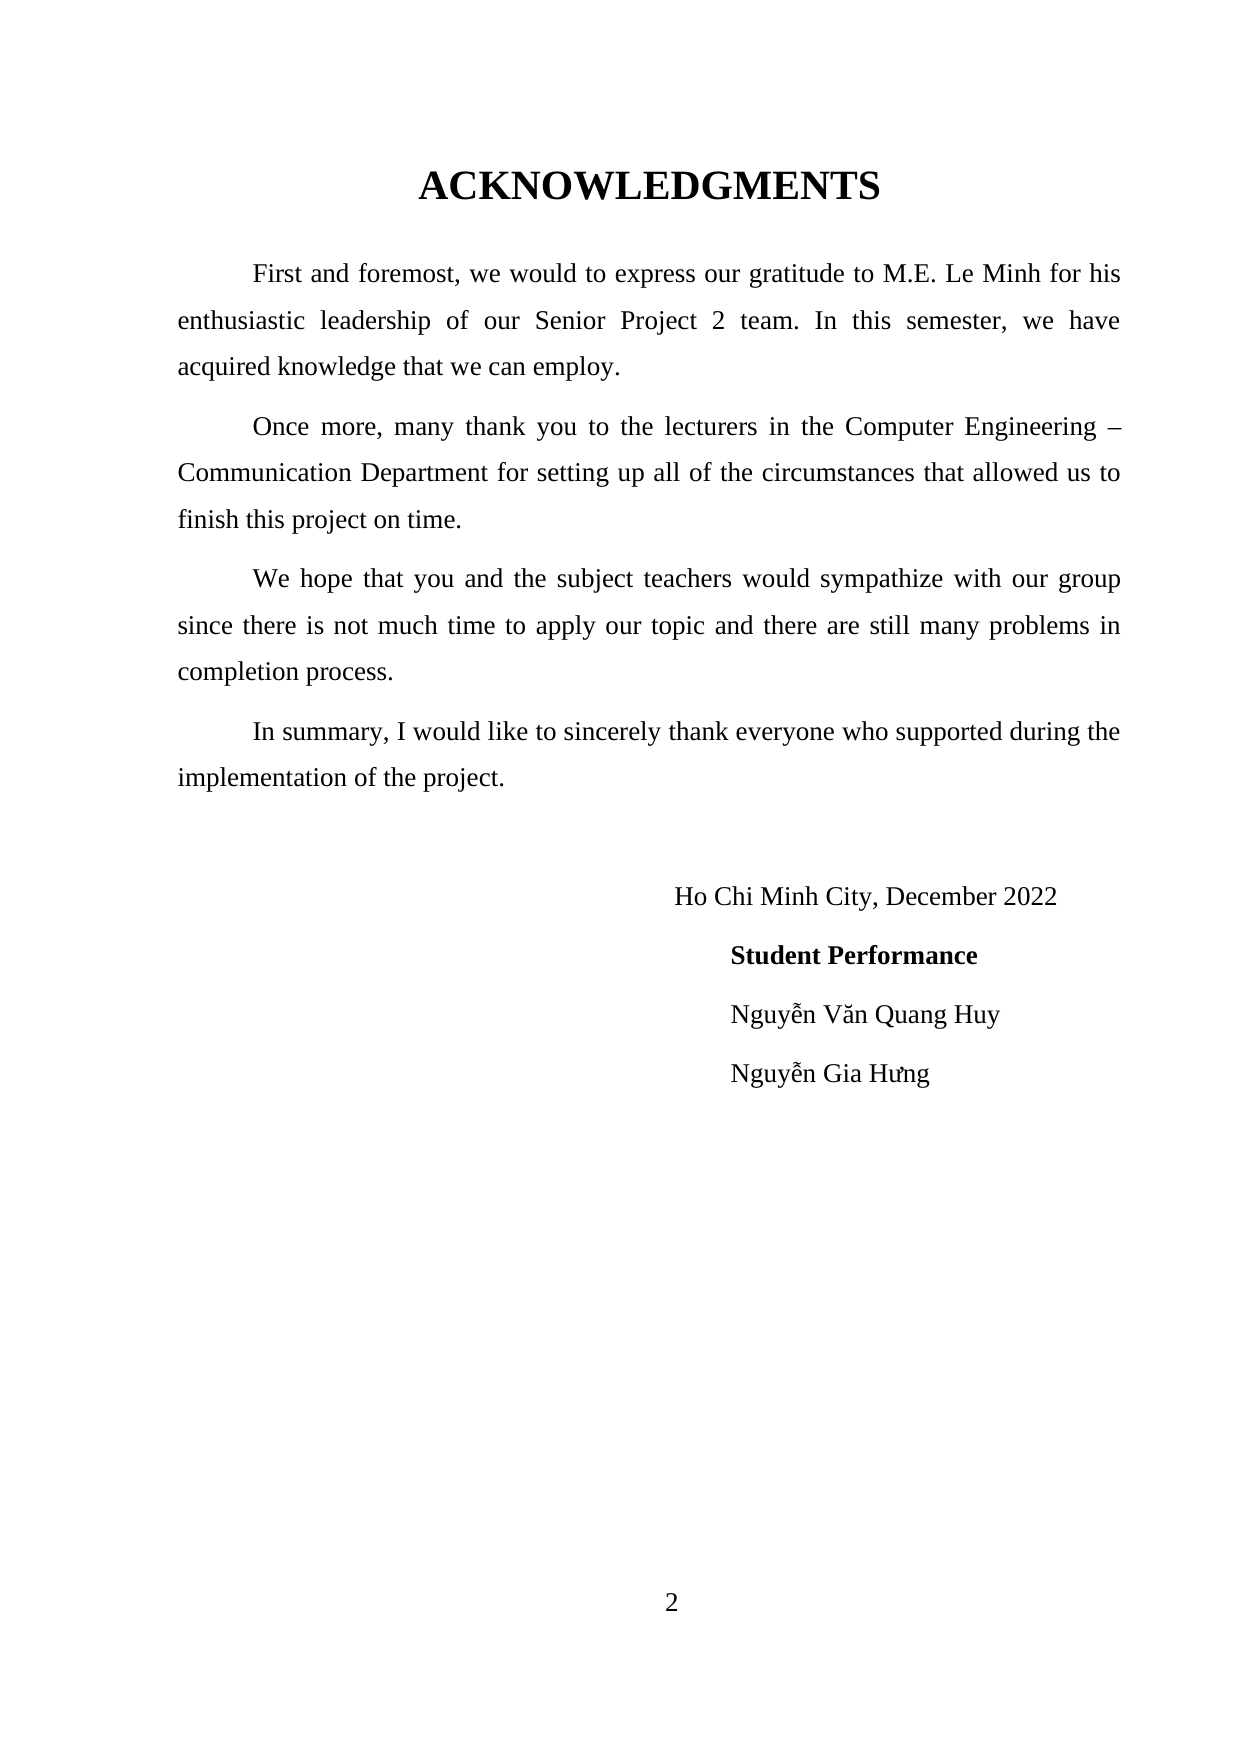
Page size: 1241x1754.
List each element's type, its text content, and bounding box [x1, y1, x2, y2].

text Nguyễn Gia Hưng [177, 1057, 1122, 1088]
text Student Performance [177, 939, 1122, 970]
text In summary, I would like to sincerely thank everyone who supported during the implementation of the project. [177, 714, 1122, 792]
text First and foremost, we would to express our gratitude to M.E. Le Minh for his enthusiastic leadership of our Senior Project 2 team. In this semester, we have acquired knowledge that we can employ. [177, 257, 1122, 382]
text Nguyễn Văn Quang Huy [177, 998, 1122, 1029]
text Once more, many thank you to the lecturers in the Computer Engineering – Communication Department for setting up all of the circumstances that allowed us to finish this project on time. [177, 409, 1122, 534]
text Ho Chi Minh City, December 2022 [177, 879, 1122, 911]
text ACKNOWLEDGMENTS [177, 160, 1122, 208]
text We hope that you and the subject teachers would sympathize with our group since there is not much time to apply our topic and there are still many problems in completion process. [177, 562, 1122, 687]
